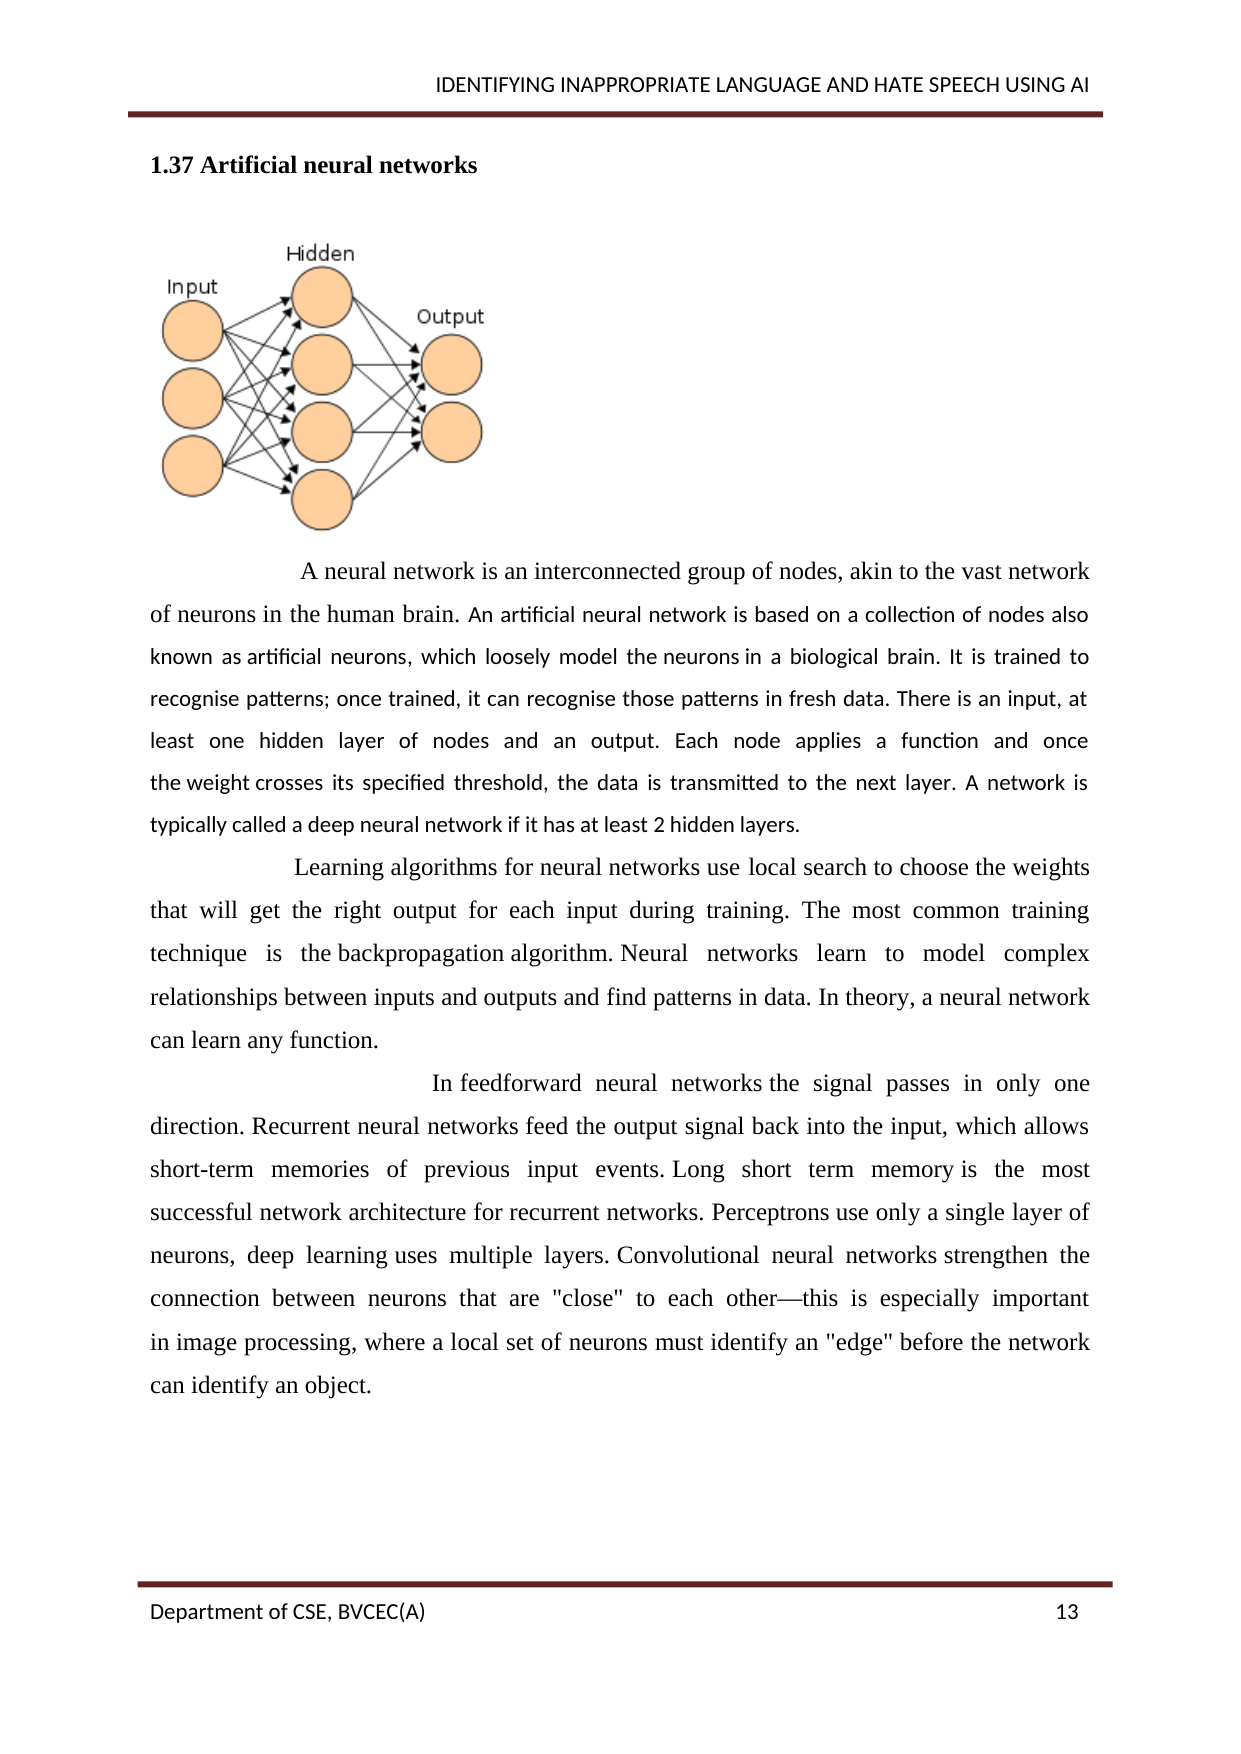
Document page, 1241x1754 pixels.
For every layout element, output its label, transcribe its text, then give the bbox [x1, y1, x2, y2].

subtitle 1.37 Artificial neural networks [150, 150, 1090, 179]
text In feedforward neural networks the signal passes in only one direction. Recurrent neural networks feed the output signal back into the input, which allows short-term memories of previous input events. Long short term memory is the most successful network architecture for recurrent networks. Perceptrons use only a single layer of neurons, deep learning uses multiple layers. Convolutional neural networks strengthen the connection between neurons that are "close" to each other—this is especially important in image processing, where a local set of neurons must identify an "edge" before the network can identify an object. [150, 1068, 1090, 1398]
picture [150, 236, 494, 543]
text Learning algorithms for neural networks use local search to choose the weights that will get the right output for each input during training. The most common training technique is the backpropagation algorithm. Neural networks learn to model complex relationships between inputs and outputs and find patterns in data. In theory, a neural network can learn any function. [150, 852, 1090, 1053]
text A neural network is an interconnected group of nodes, akin to the vast network of neurons in the human brain. An artificial neural network is based on a collection of nodes also known as artificial neurons, which loosely model the neurons in a biological brain. It is trained to recognise patterns; once trained, it can recognise those patterns in fresh data. There is an input, at least one hidden layer of nodes and an output. Each node applies a function and once the weight crosses its specified threshold, the data is transmitted to the next layer. A network is typically called a deep neural network if it has at least 2 hidden layers. [150, 556, 1090, 838]
